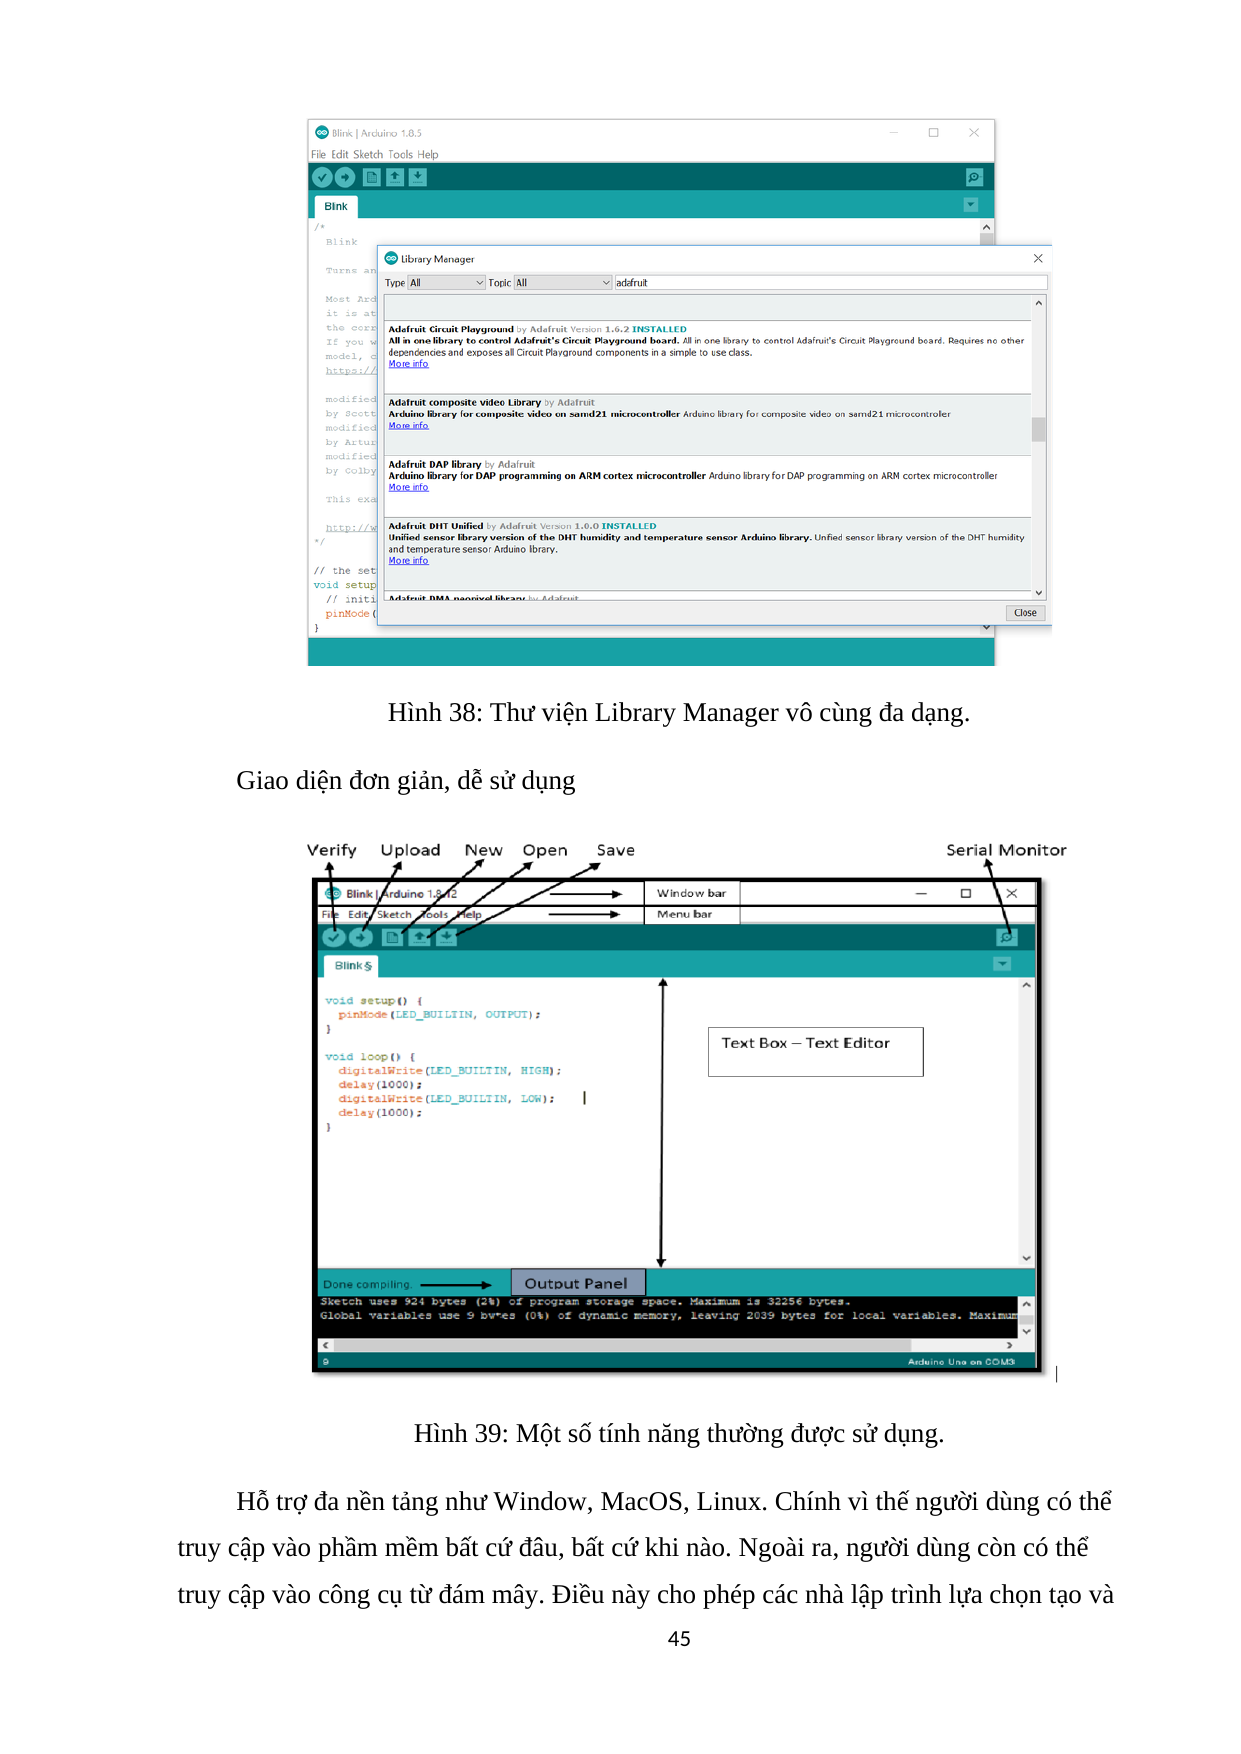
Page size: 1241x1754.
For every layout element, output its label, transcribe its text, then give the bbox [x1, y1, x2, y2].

text Hình 38: Thư viện Library Manager vô cùng đa dạng. [177, 696, 1122, 728]
picture [288, 827, 1070, 1387]
picture [306, 118, 1053, 666]
text Hình 39: Một số tính năng thường được sử dụng. [177, 1417, 1122, 1448]
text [177, 1485, 1122, 1609]
text Giao diện đơn giản, dễ sử dụng [177, 764, 1122, 795]
